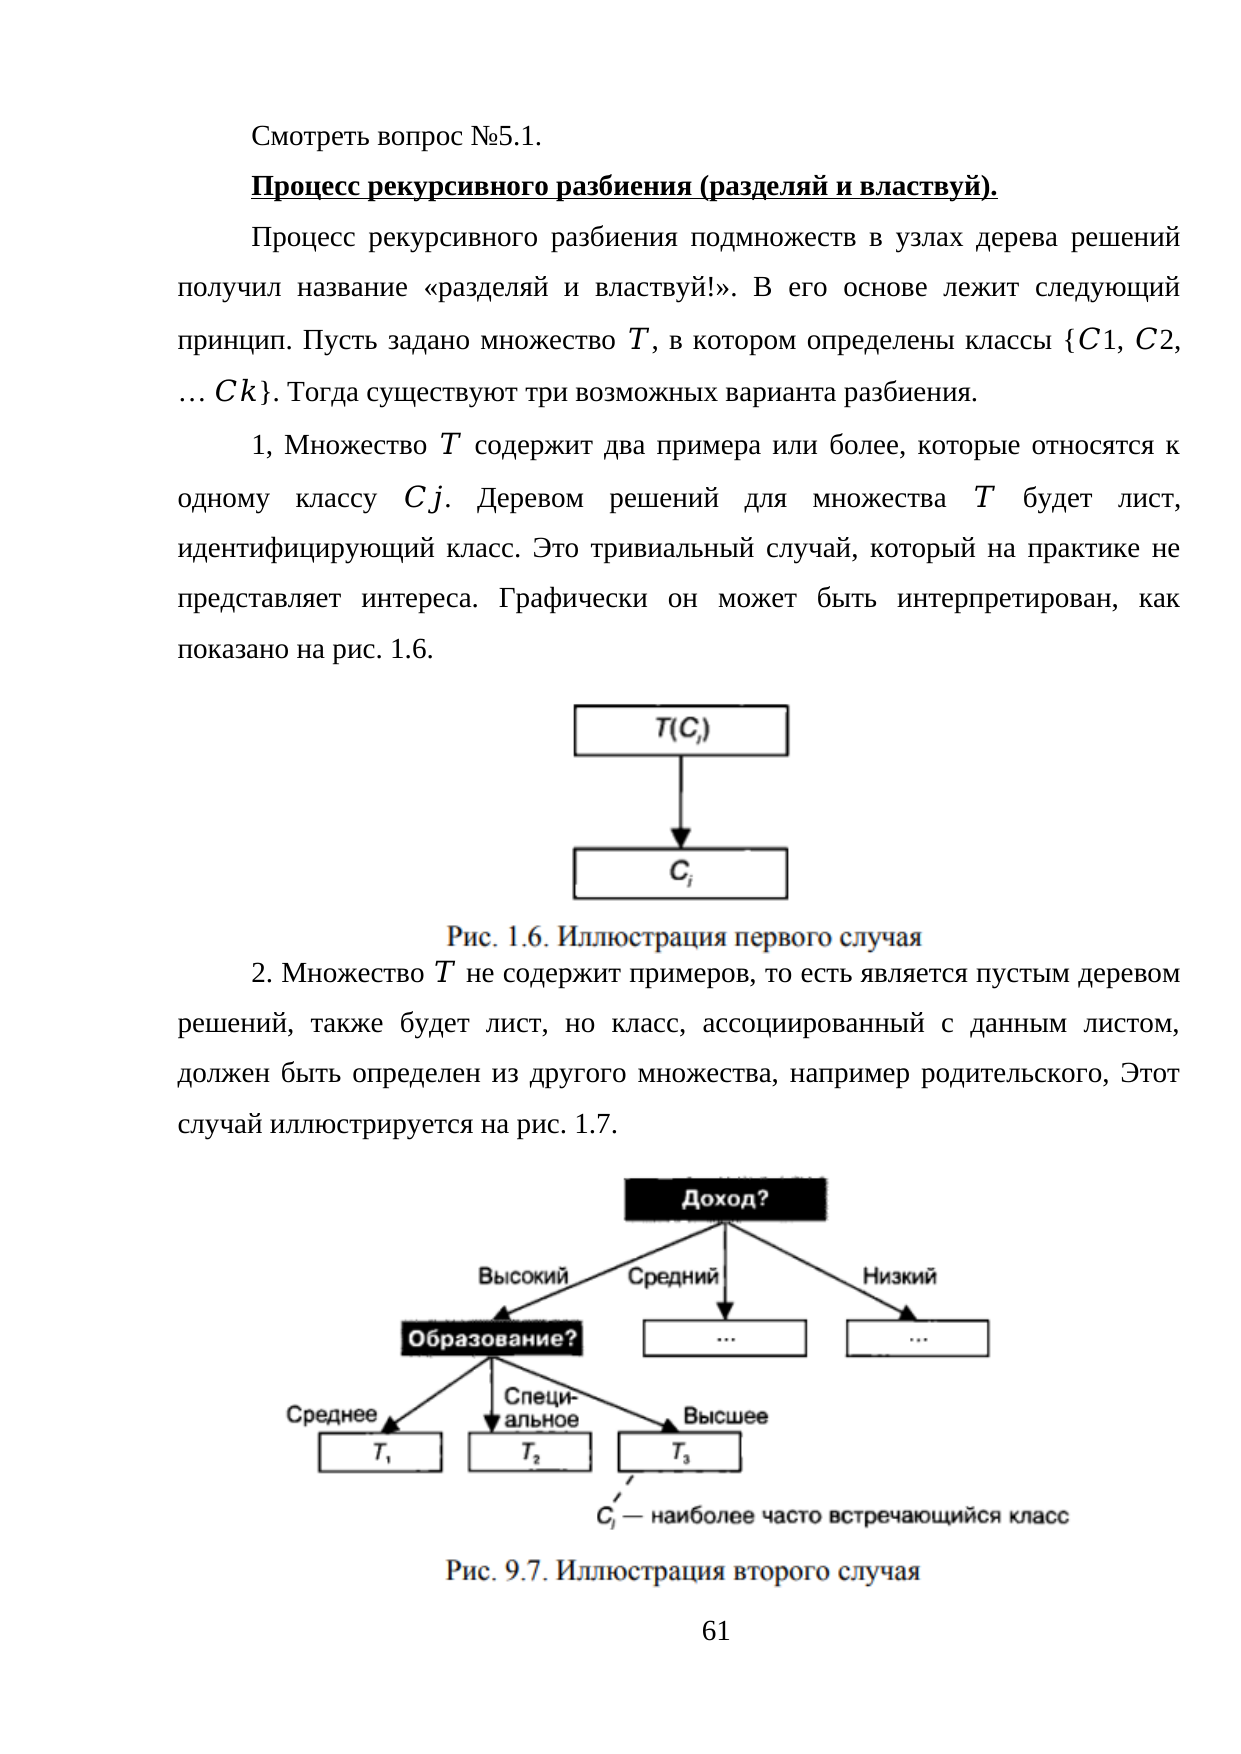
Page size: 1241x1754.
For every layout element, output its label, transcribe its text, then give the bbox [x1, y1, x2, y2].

text Процесс рекурсивного разбиения (разделяй и властвуй). [177, 168, 1181, 202]
text 2. Множество 𝑇 не содержит примеров, то есть является пустым деревом решений, также будет лист, но класс, ассоциированный с данным листом, должен быть определен из другого множества, например родительского, Этот случай иллюстрируется на рис. 1.7. [177, 953, 1181, 1139]
text Смотреть вопрос №5.1. [177, 118, 1181, 152]
picture [405, 681, 953, 954]
picture [272, 1156, 1086, 1588]
text 1, Множество 𝑇 содержит два примера или более, которые относятся к одному классу 𝐶𝑗. Деревом решений для множества 𝑇 будет лист, идентифицирующий класс. Это тривиальный случай, который на практике не представляет интереса. Графически он может быть интерпретирован, как показано на рис. 1.6. [177, 426, 1181, 664]
text Процесс рекурсивного разбиения подмножеств в узлах дерева решений получил название «разделяй и властвуй!». В его основе лежит следующий принцип. Пусть задано множество 𝑇, в котором определены классы {𝐶1, 𝐶2, … 𝐶𝑘}. Тогда существуют три возможных варианта разбиения. [177, 219, 1181, 408]
